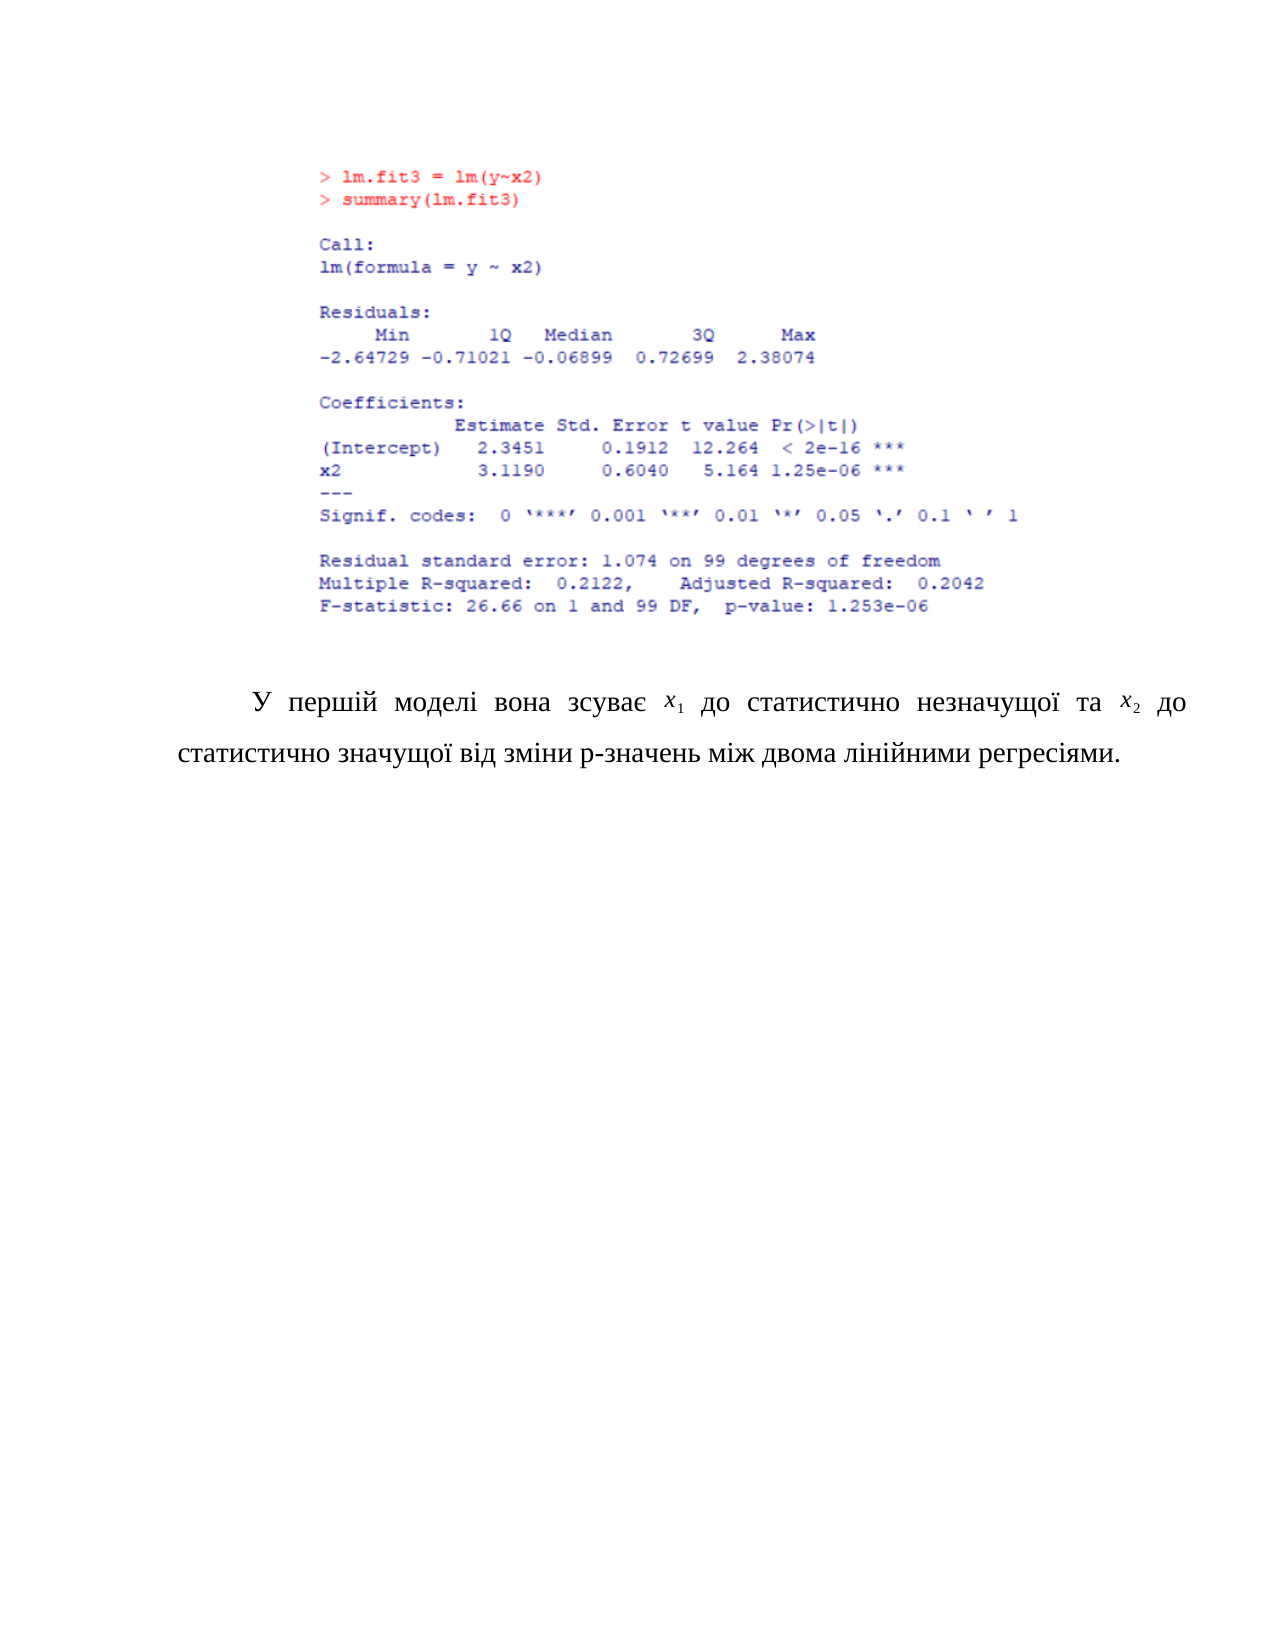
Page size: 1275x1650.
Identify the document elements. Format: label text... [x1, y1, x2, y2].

picture [316, 168, 1047, 621]
text У першій моделі вона зсуває до статистично незначущої та до статистично значущої від зміни p-значень між двома лінійними регресіями. [177, 684, 1186, 768]
